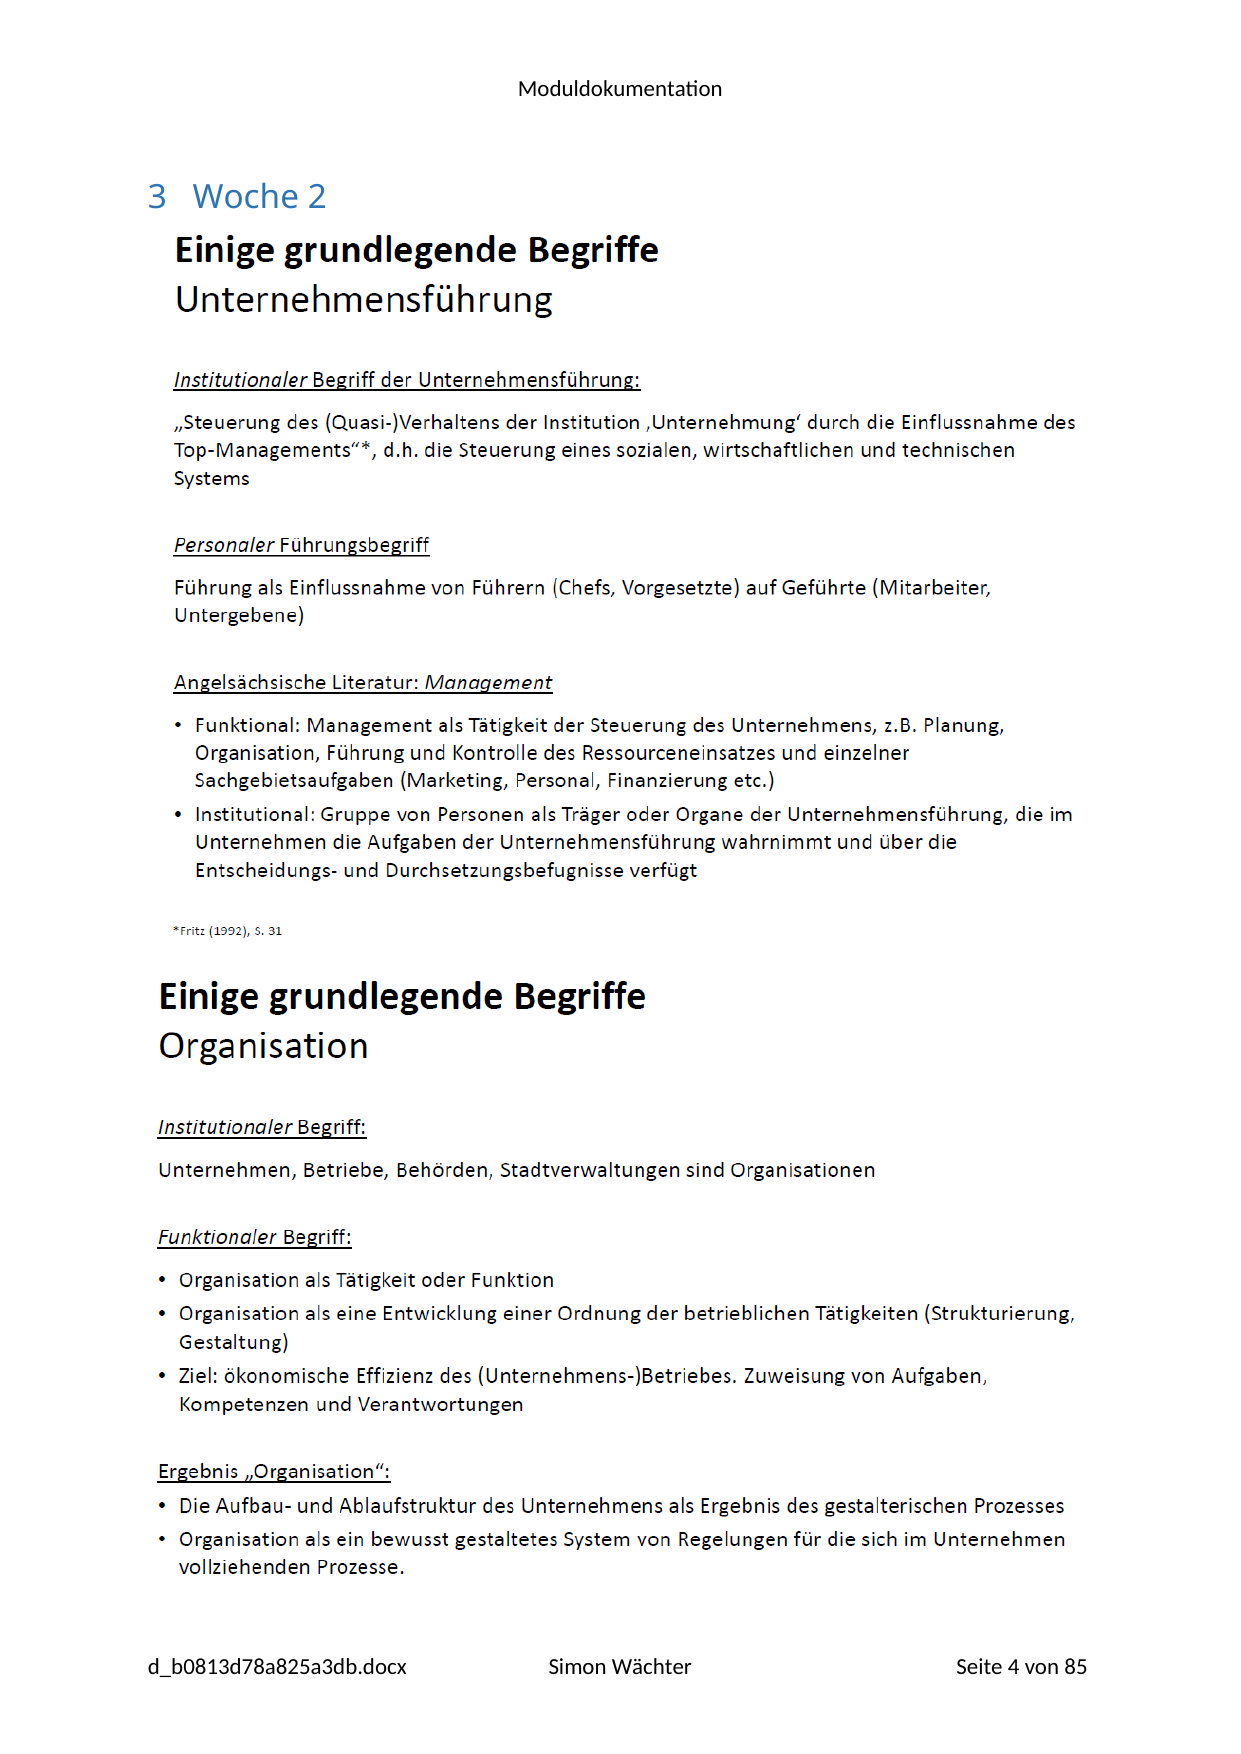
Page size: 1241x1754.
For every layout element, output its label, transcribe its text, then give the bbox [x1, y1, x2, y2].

picture [147, 967, 1093, 1604]
subtitle Woche 2 [148, 173, 1093, 218]
picture [147, 221, 1093, 949]
